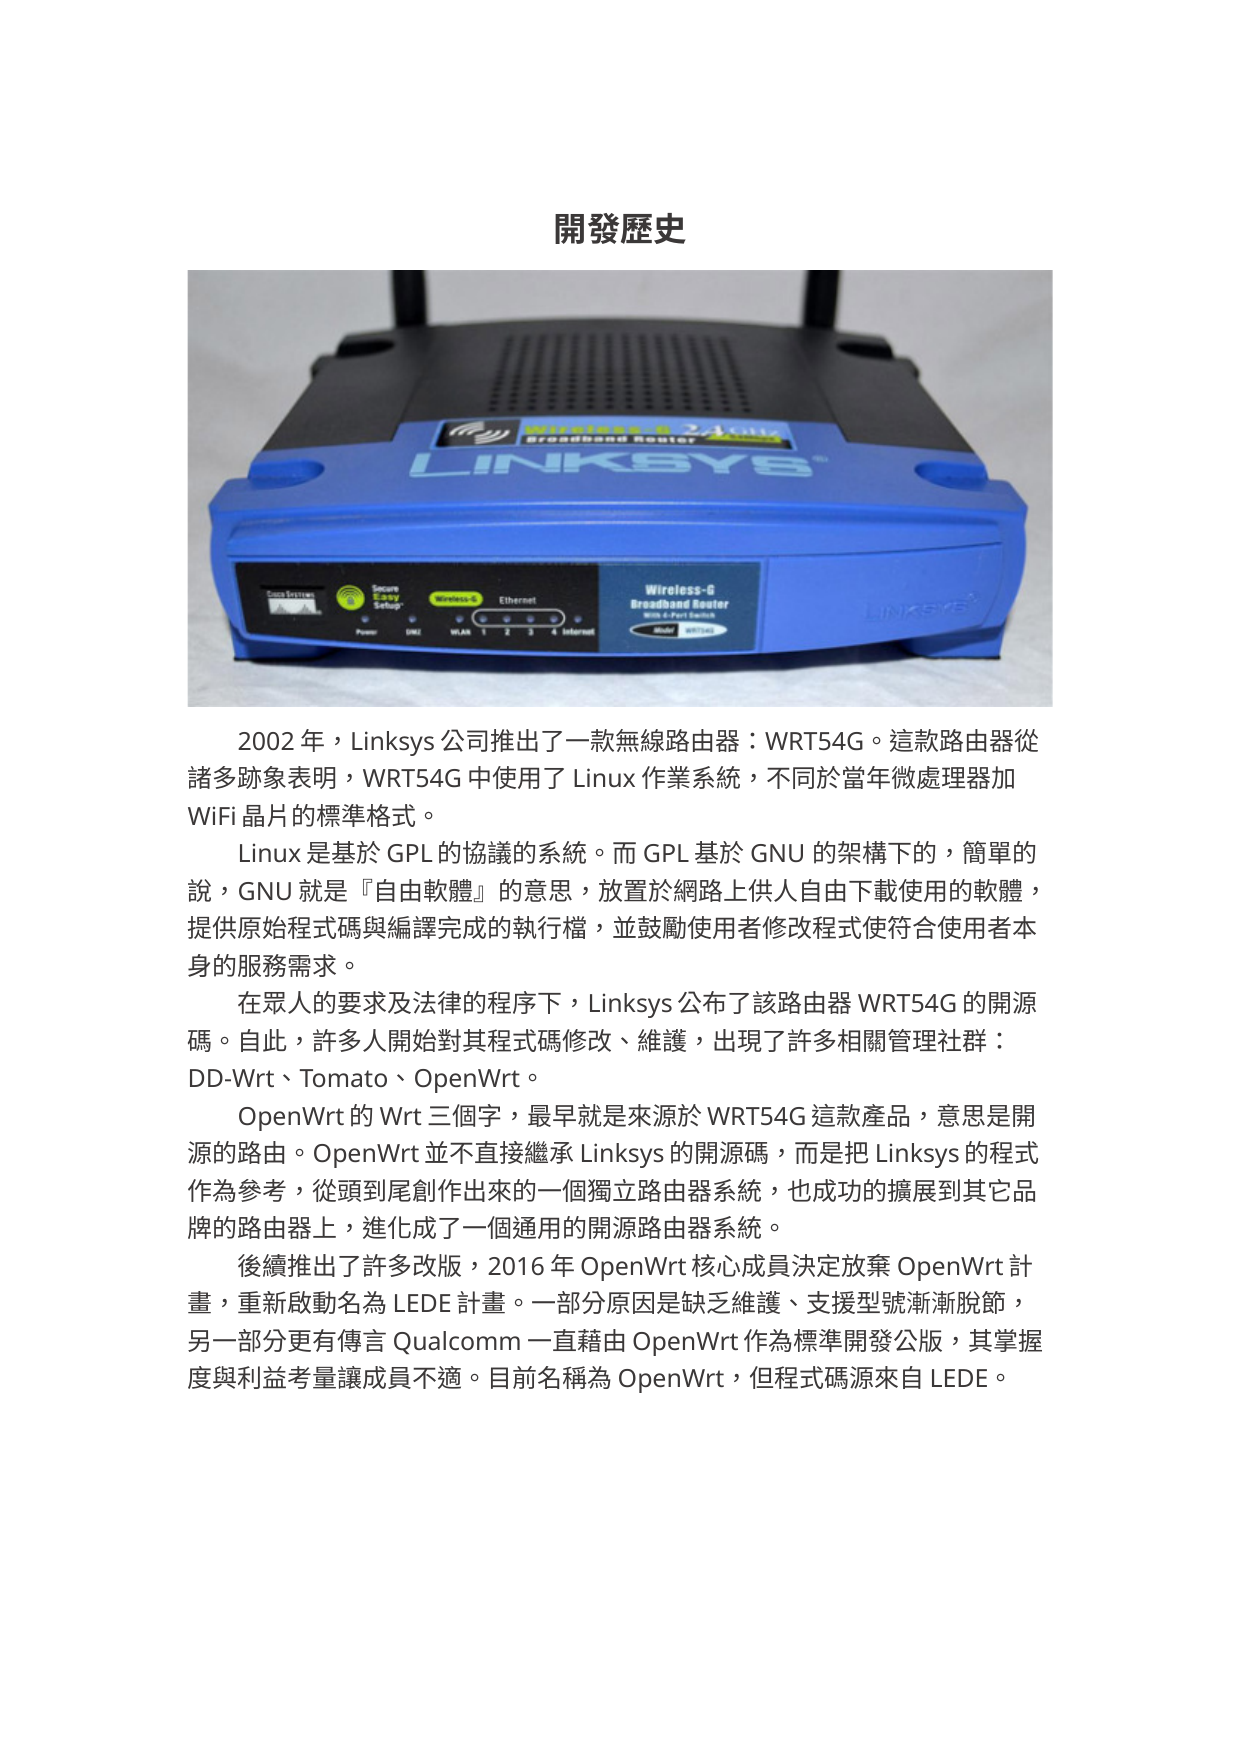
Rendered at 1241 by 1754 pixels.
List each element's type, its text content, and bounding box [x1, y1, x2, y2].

picture [187, 270, 1053, 707]
text 後續推出了許多改版，2016年OpenWrt核心成員決定放棄OpenWrt計畫，重新啟動名為LEDE計畫。一部分原因是缺乏維護、支援型號漸漸脫節，另一部分更有傳言Qualcomm一直藉由OpenWrt作為標準開發公版，其掌握度與利益考量讓成員不適。目前名稱為OpenWrt，但程式碼源來自LEDE。 [187, 1246, 1053, 1396]
text Linux是基於GPL的協議的系統。而GPL基於 GNU 的架構下的，簡單的說，GNU就是『自由軟體』的意思，放置於網路上供人自由下載使用的軟體，提供原始程式碼與編譯完成的執行檔，並鼓勵使用者修改程式使符合使用者本身的服務需求。 [187, 833, 1053, 983]
title 開發歷史 [187, 189, 1053, 264]
text 在眾人的要求及法律的程序下，Linksys公布了該路由器WRT54G的開源碼。自此，許多人開始對其程式碼修改、維護，出現了許多相關管理社群：DD-Wrt、Tomato、OpenWrt。 [187, 983, 1053, 1096]
text OpenWrt的Wrt三個字，最早就是來源於WRT54G這款產品，意思是開源的路由。OpenWrt並不直接繼承Linksys的開源碼，而是把Linksys的程式作為參考，從頭到尾創作出來的一個獨立路由器系統，也成功的擴展到其它品牌的路由器上，進化成了一個通用的開源路由器系統。 [187, 1096, 1053, 1246]
text 2002年，Linksys公司推出了一款無線路由器：WRT54G。這款路由器從諸多跡象表明，WRT54G中使用了Linux作業系統，不同於當年微處理器加WiFi晶片的標準格式。 [187, 721, 1053, 833]
